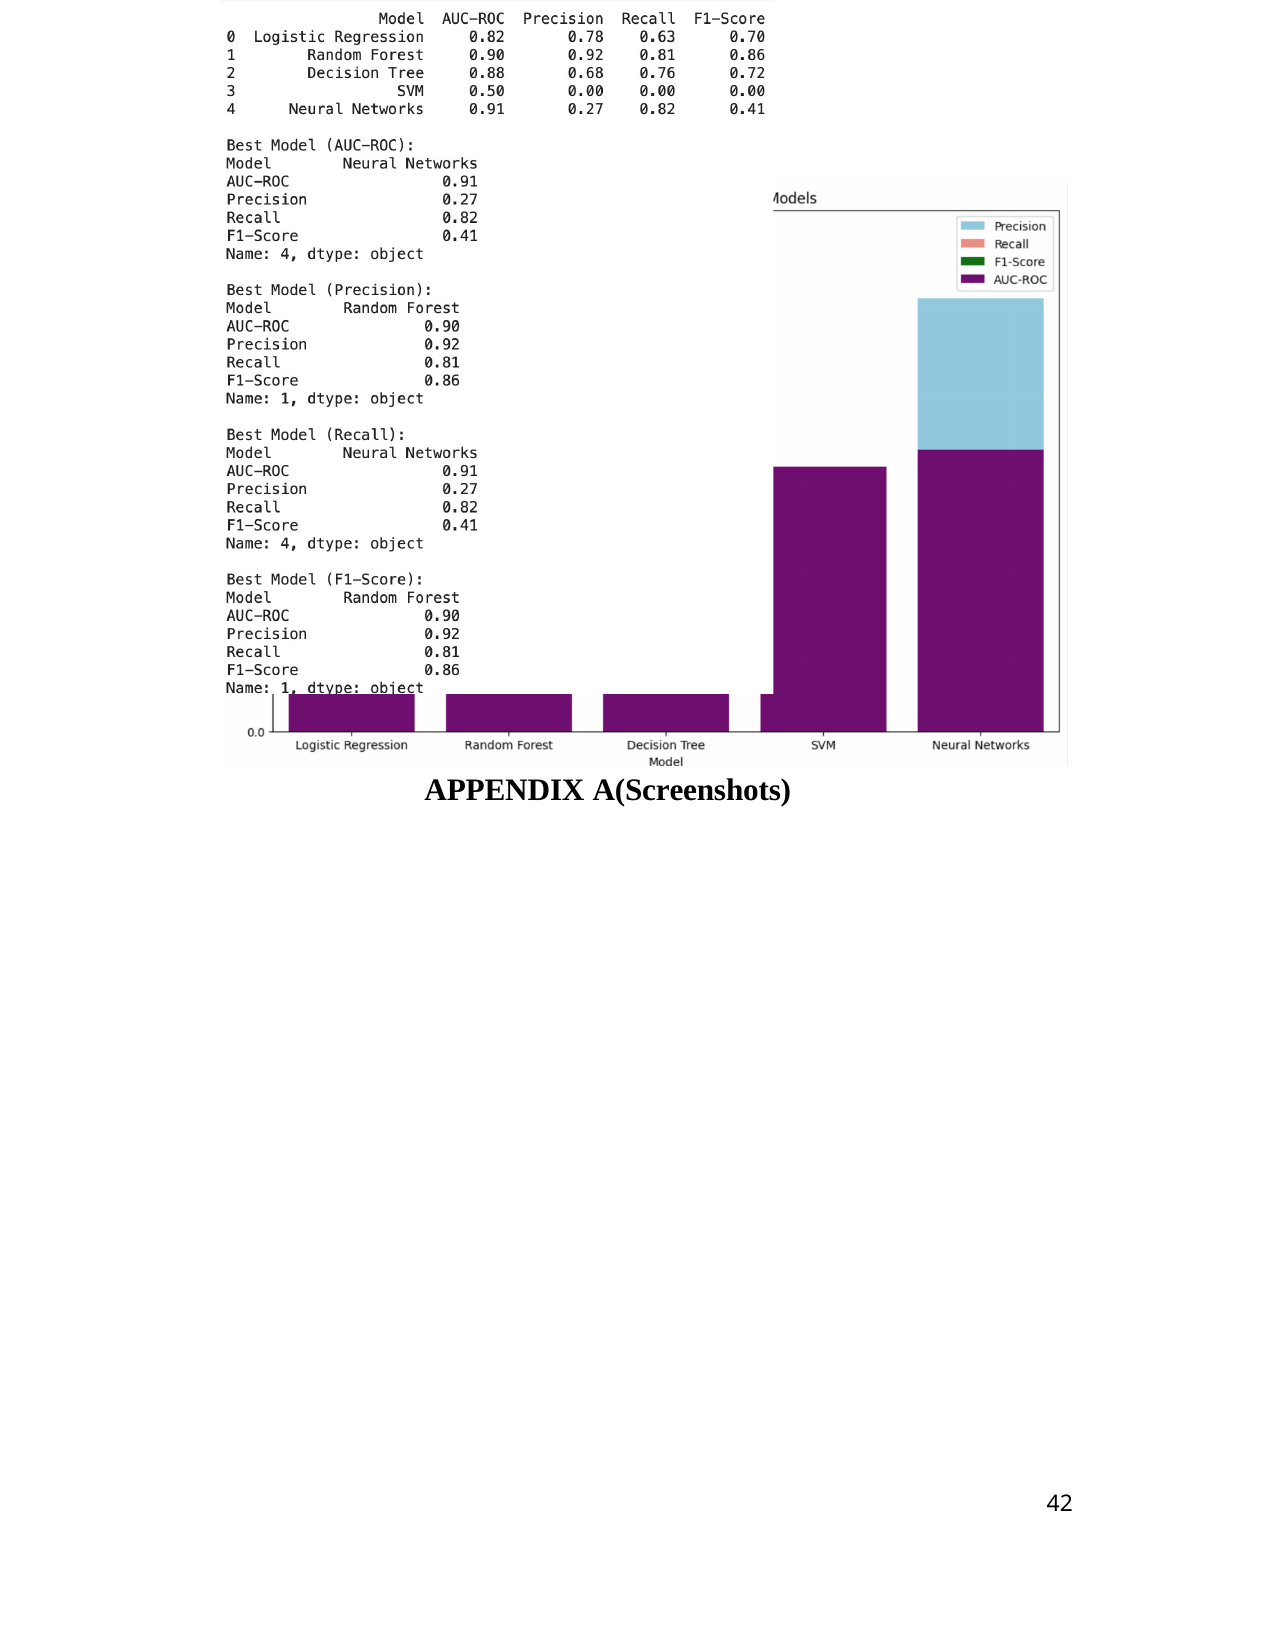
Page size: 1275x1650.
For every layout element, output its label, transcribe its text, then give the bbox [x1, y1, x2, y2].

text APPENDIX A(Screenshots) [150, 156, 1065, 807]
picture [221, 0, 1068, 766]
